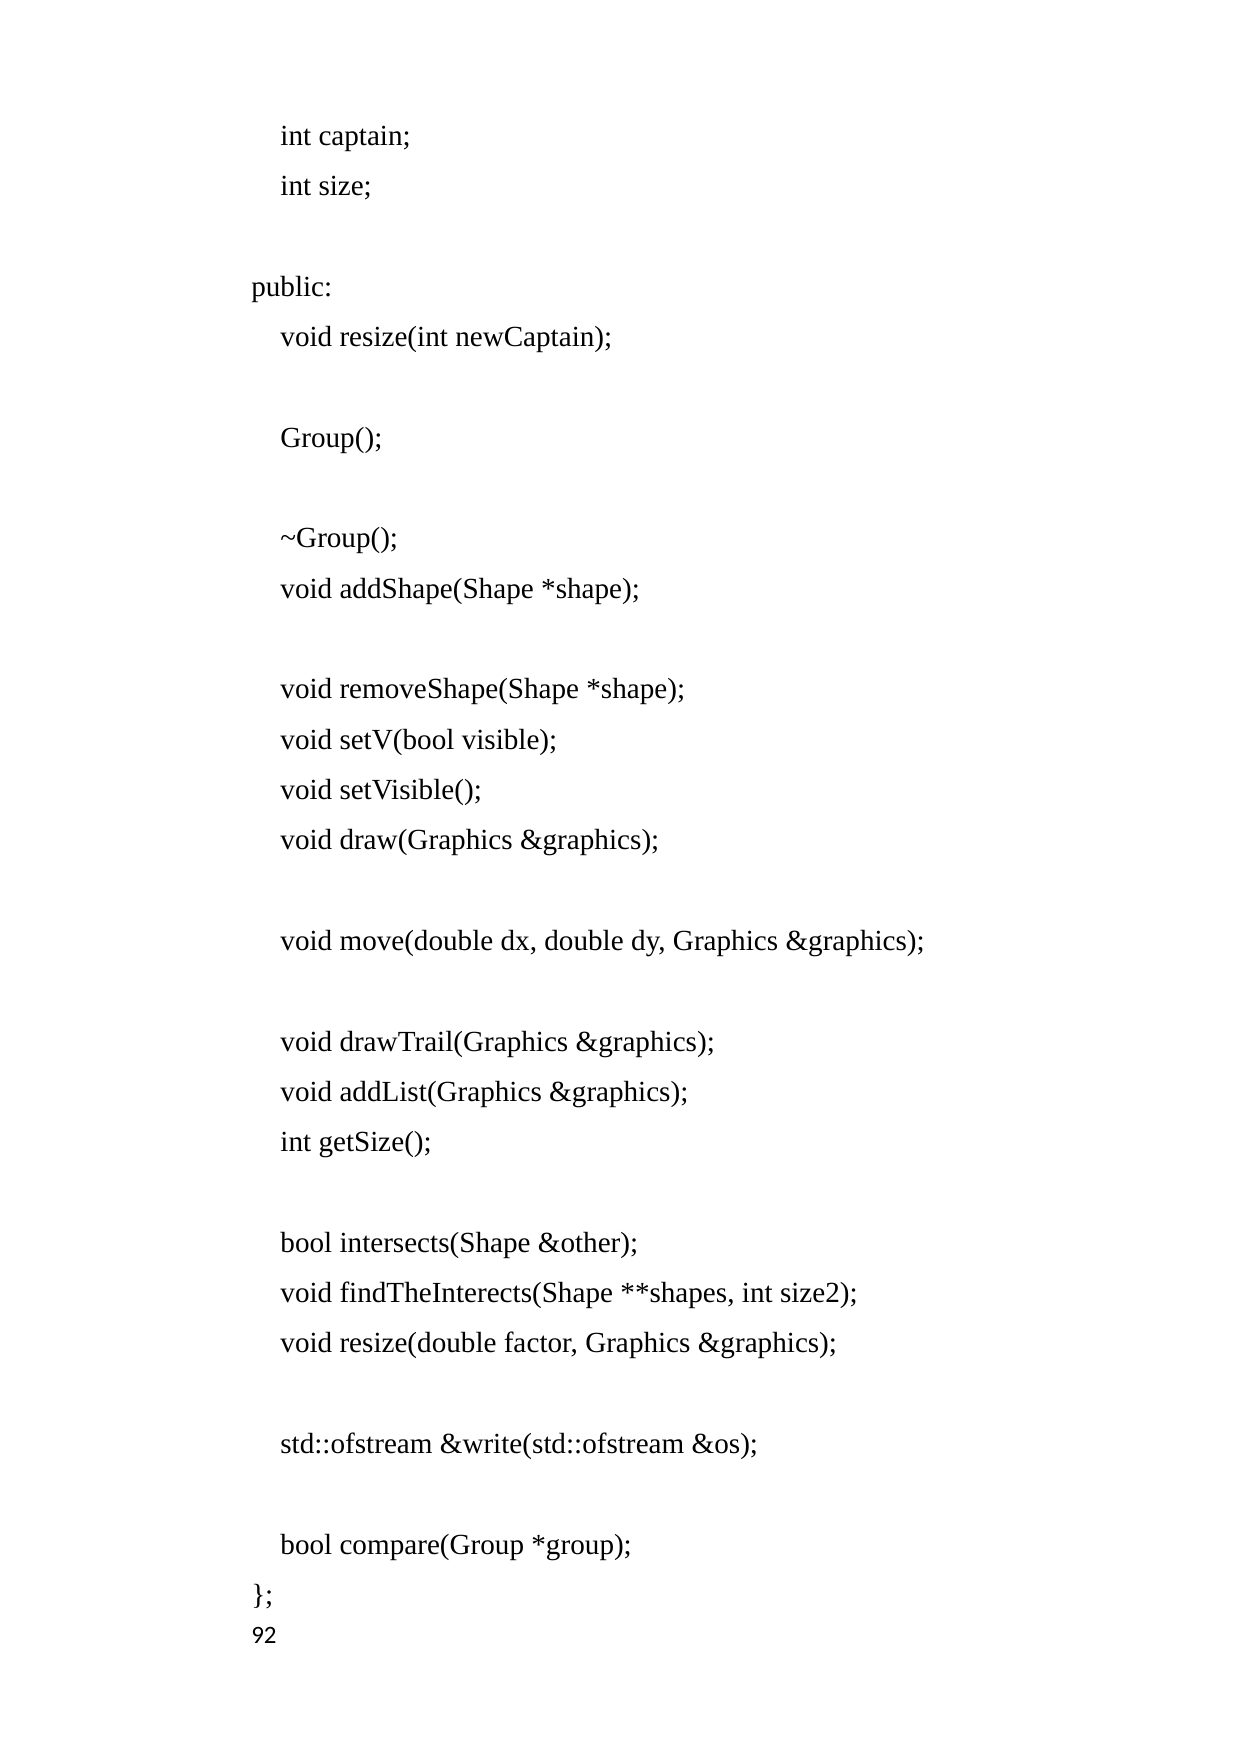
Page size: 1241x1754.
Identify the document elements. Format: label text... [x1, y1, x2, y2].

text Group(); [177, 420, 1181, 453]
text int getSize(); [177, 1124, 1181, 1158]
text ~Group(); [177, 521, 1181, 554]
text void move(double dx, double dy, Graphics &graphics); [177, 923, 1181, 957]
text void resize(int newCaptain); [177, 319, 1181, 353]
text void removeShape(Shape *shape); [177, 672, 1181, 705]
text bool compare(Group *group); [177, 1527, 1181, 1560]
text }; [177, 1577, 1181, 1611]
text void setV(bool visible); [177, 722, 1181, 755]
text public: [177, 269, 1181, 303]
text void addList(Graphics &graphics); [177, 1074, 1181, 1108]
text void resize(double factor, Graphics &graphics); [177, 1326, 1181, 1359]
text void drawTrail(Graphics &graphics); [177, 1024, 1181, 1057]
text void setVisible(); [177, 772, 1181, 806]
text std::ofstream &write(std::ofstream &os); [177, 1426, 1181, 1460]
text void addShape(Shape *shape); [177, 571, 1181, 604]
text int size; [177, 168, 1181, 202]
text int captain; [177, 118, 1181, 152]
text void findTheInterects(Shape **shapes, int size2); [177, 1275, 1181, 1309]
text void draw(Graphics &graphics); [177, 822, 1181, 856]
text bool intersects(Shape &other); [177, 1225, 1181, 1258]
